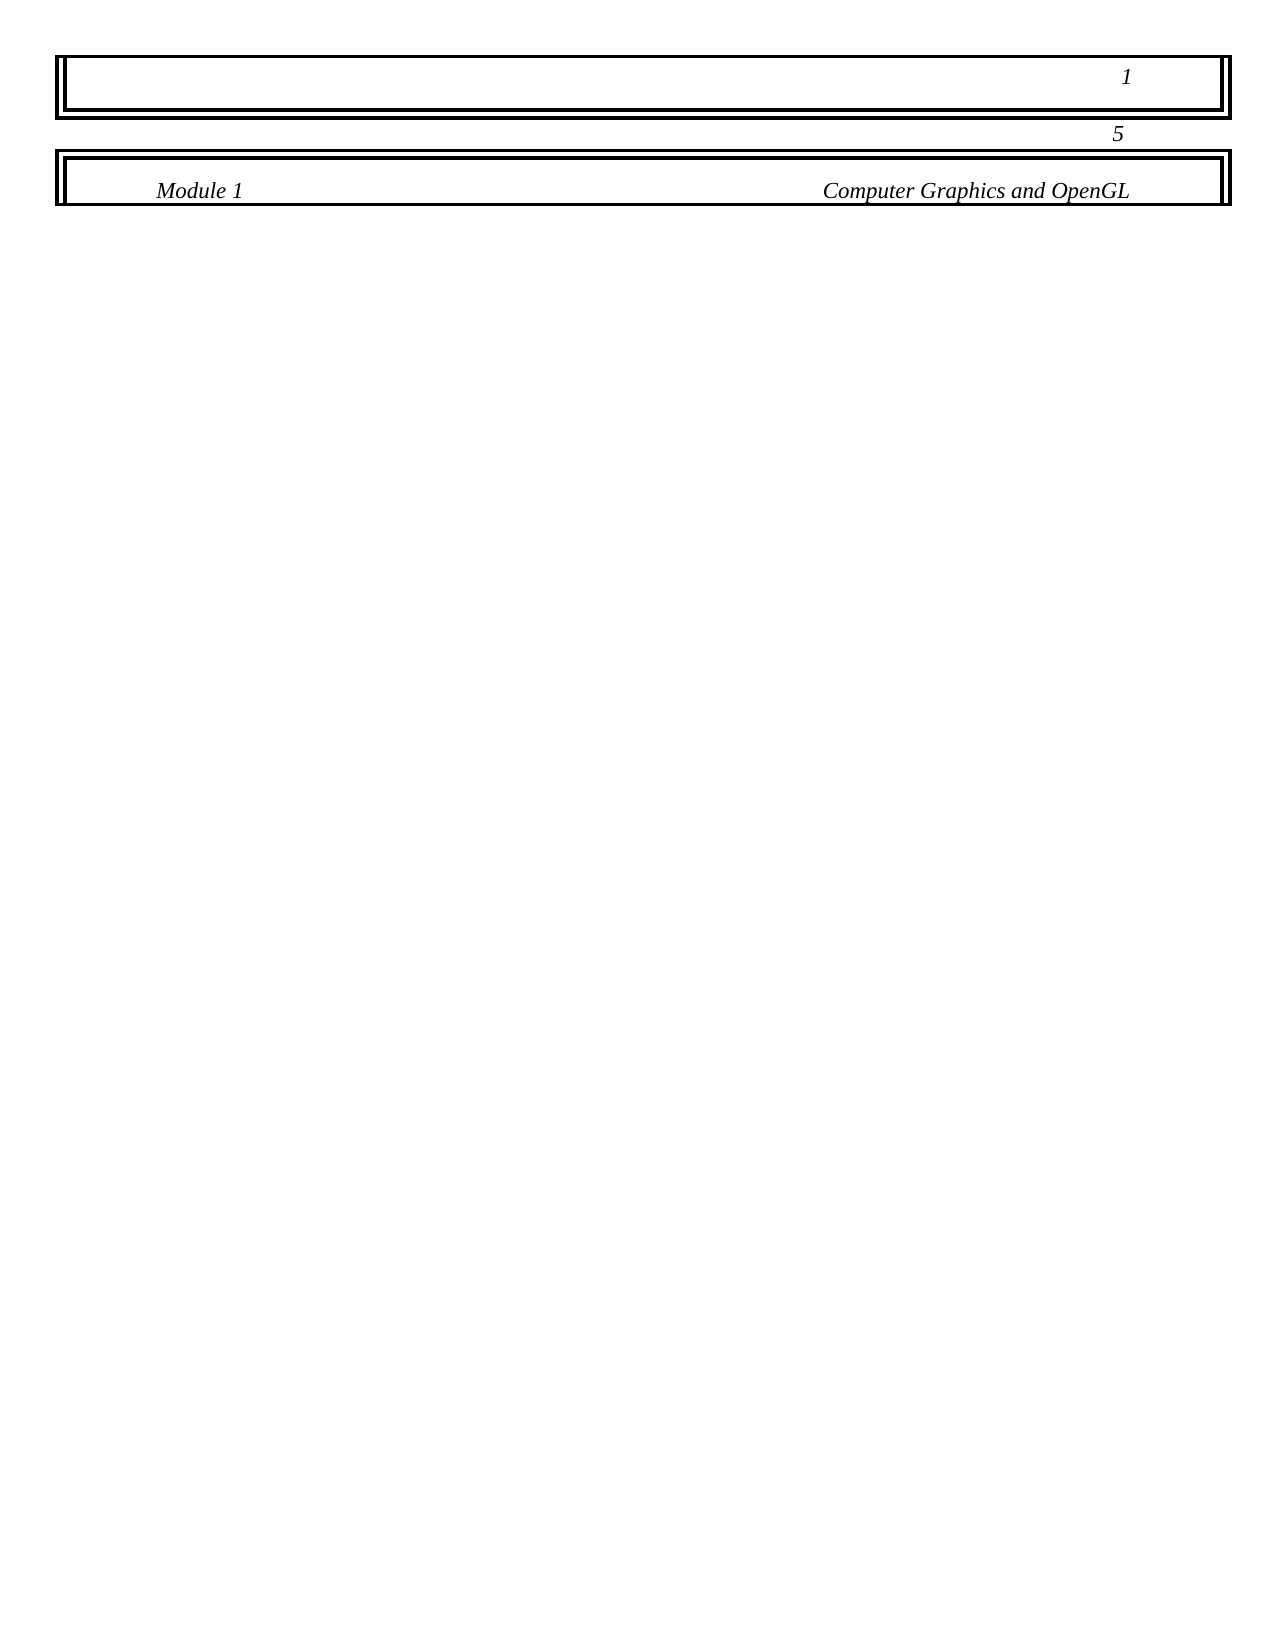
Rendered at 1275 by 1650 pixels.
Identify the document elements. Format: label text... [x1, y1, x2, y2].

table_cell [1130, 58, 1220, 108]
text 5 [1112, 120, 1127, 146]
table_header Module 1 [61, 152, 247, 203]
table_header Computer Graphics and OpenGL [247, 152, 1226, 203]
picture [161, 206, 278, 211]
table_cell [67, 58, 647, 108]
picture [829, 176, 1246, 211]
table_cell 1 [647, 58, 1130, 108]
